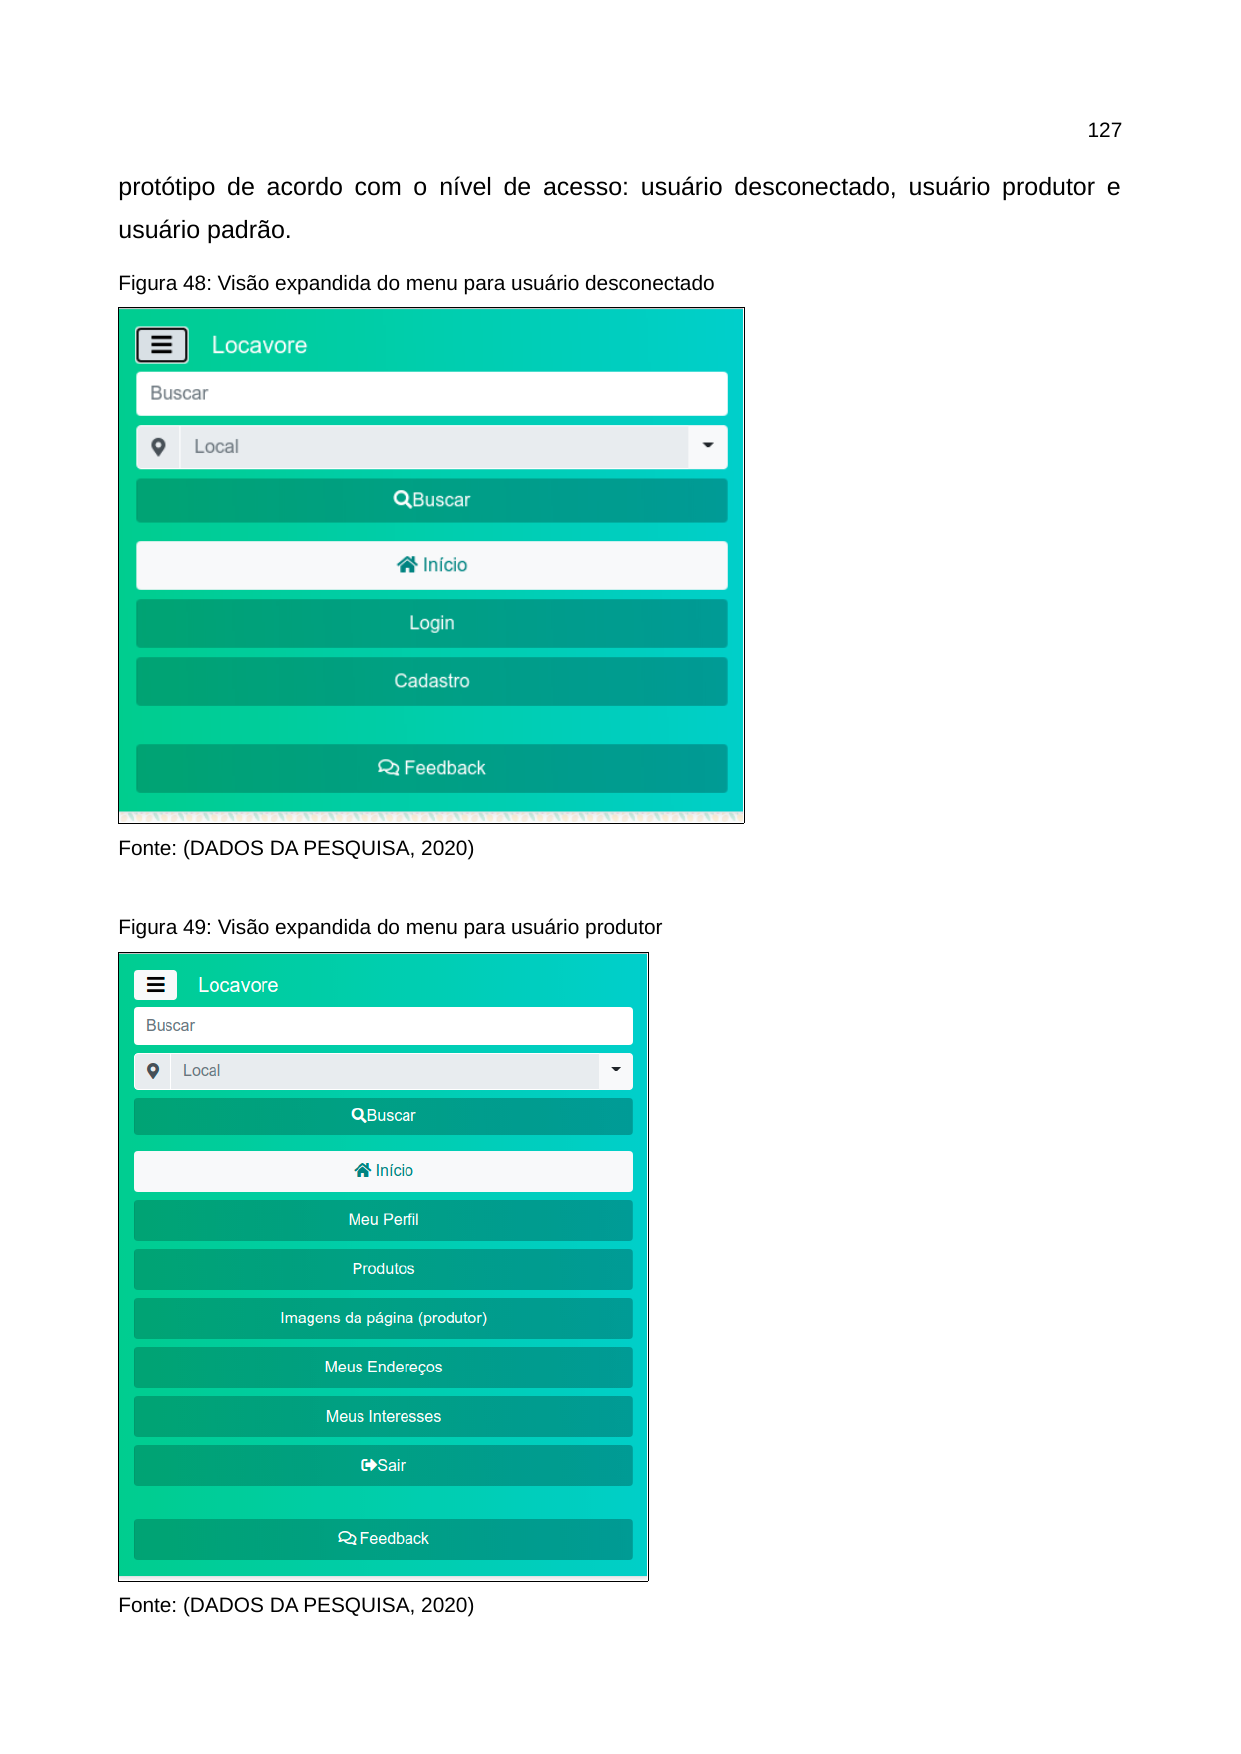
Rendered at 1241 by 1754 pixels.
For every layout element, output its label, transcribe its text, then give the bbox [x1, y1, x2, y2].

text Figura 48: Visão expandida do menu para usuário desconectado [118, 270, 1122, 294]
picture [119, 953, 647, 1580]
picture [119, 308, 743, 822]
text Figura 49: Visão expandida do menu para usuário produtor [118, 915, 1122, 939]
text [118, 172, 1122, 243]
